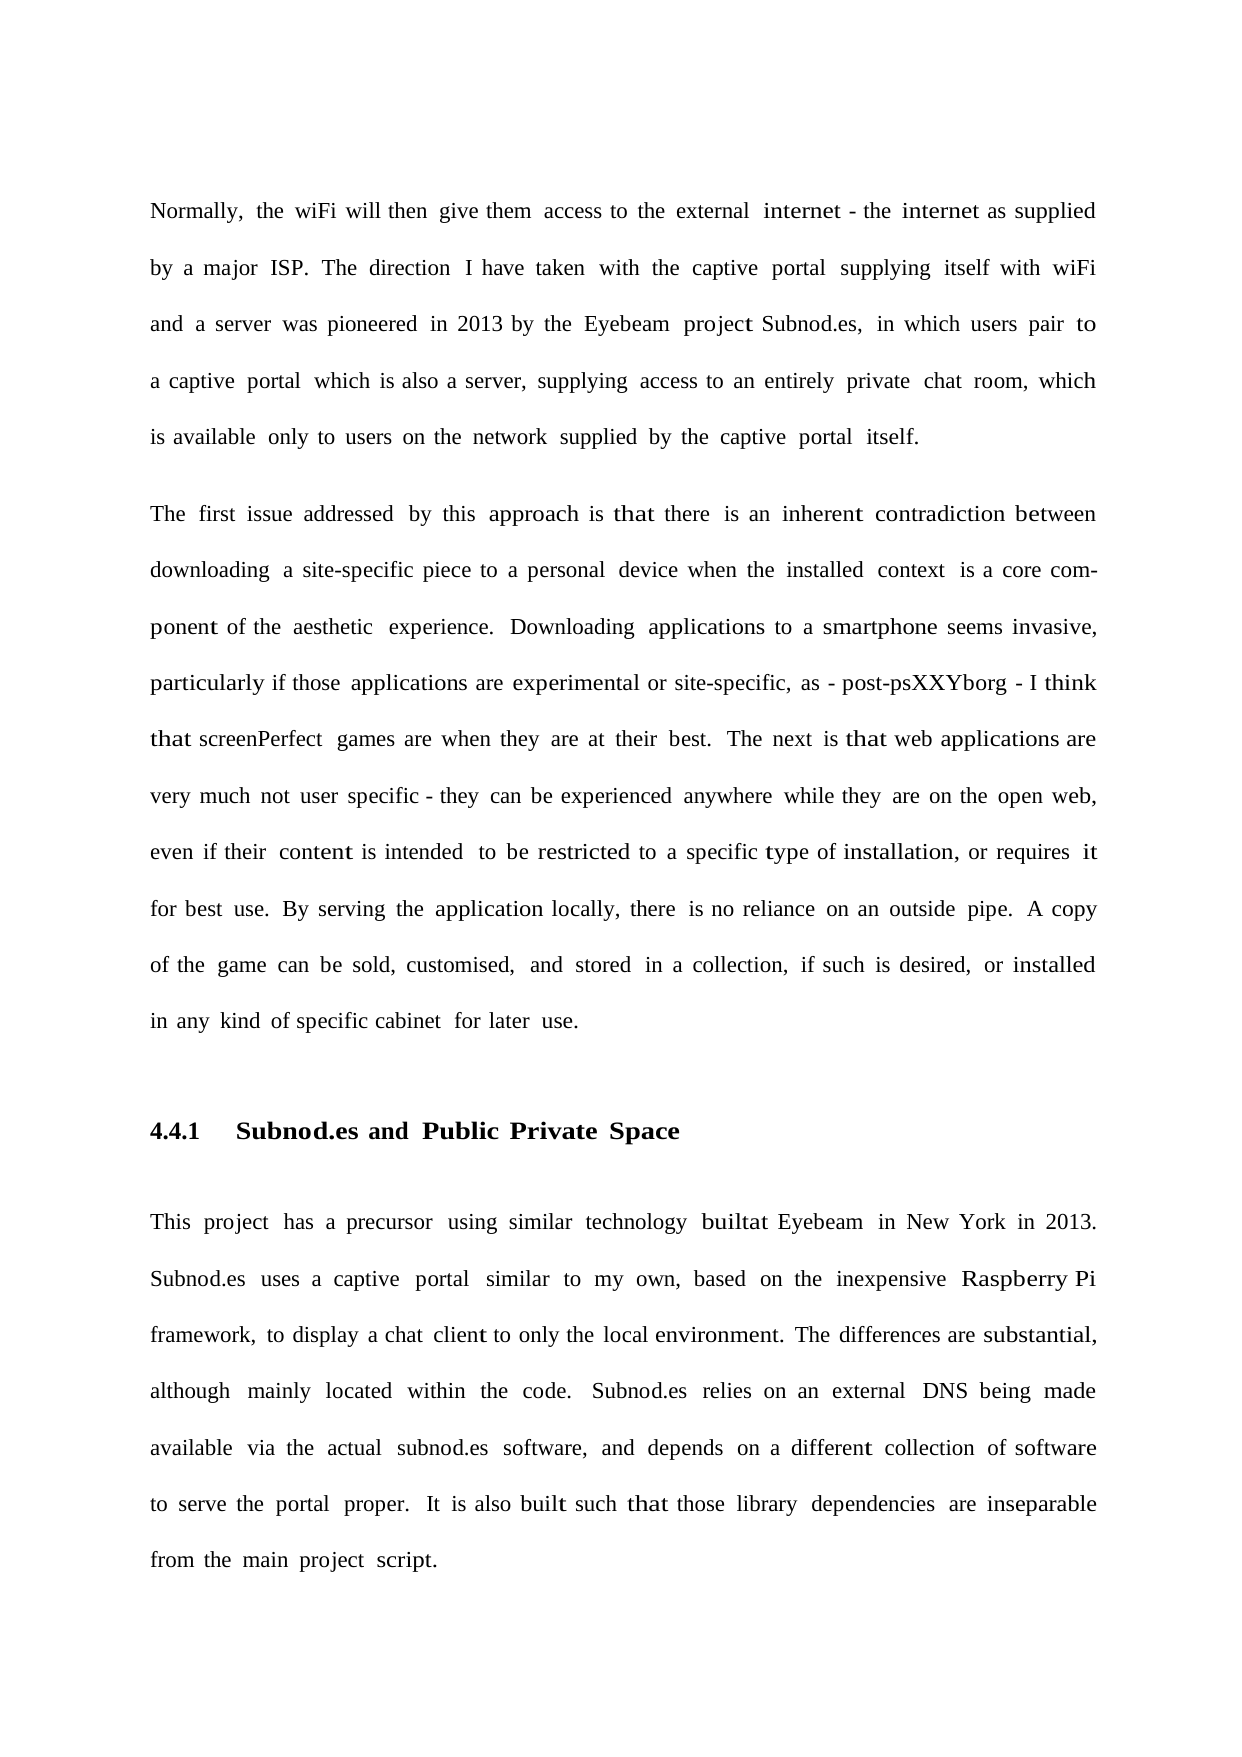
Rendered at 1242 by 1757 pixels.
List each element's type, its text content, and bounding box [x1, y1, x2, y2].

text 4.4.1 Subnod.es and Public Private Space [150, 1116, 685, 1144]
text The first issue addressed by this approach is that there is an inherent contradiction between downloading a site-specific piece to a personal device when the installed context is a core com- ponent of the aesthetic experience. Downloading applications to a smartphone seems invasive, particularly if those applications are experimental or site-specific, as - post-psXXYborg - I think that screenPerfect games are when they are at their best. The next is that web applications are very much not user specific - they can be experienced anywhere while they are on the open web, even if their content is intended to be restricted to a specific type of installation, or requires it for best use. By serving the application locally, there is no reliance on an outside pipe. A copy of the game can be sold, customised, and stored in a collection, if such is desired, or installed in any kind of specific cabinet for later use. [150, 500, 1098, 1034]
text This project has a precursor using similar technology builtat Eyebeam in New York in 2013. Subnod.es uses a captive portal similar to my own, based on the inexpensive Raspberry Pi framework, to display a chat client to only the local environment. The differences are substantial, although mainly located within the code. Subnod.es relies on an external DNS being made available via the actual subnod.es software, and depends on a different collection of software to serve the portal proper. It is also built such that those library dependencies are inseparable from the main project script. [150, 1208, 1098, 1573]
text Normally, the wiFi will then give them access to the external internet - the internet as supplied by a major ISP. The direction I have taken with the captive portal supplying itself with wiFi and a server was pioneered in 2013 by the Eyebeam project Subnod.es, in which users pair to a captive portal which is also a server, supplying access to an entirely private chat room, which is available only to users on the network supplied by the captive portal itself. [150, 198, 1098, 449]
